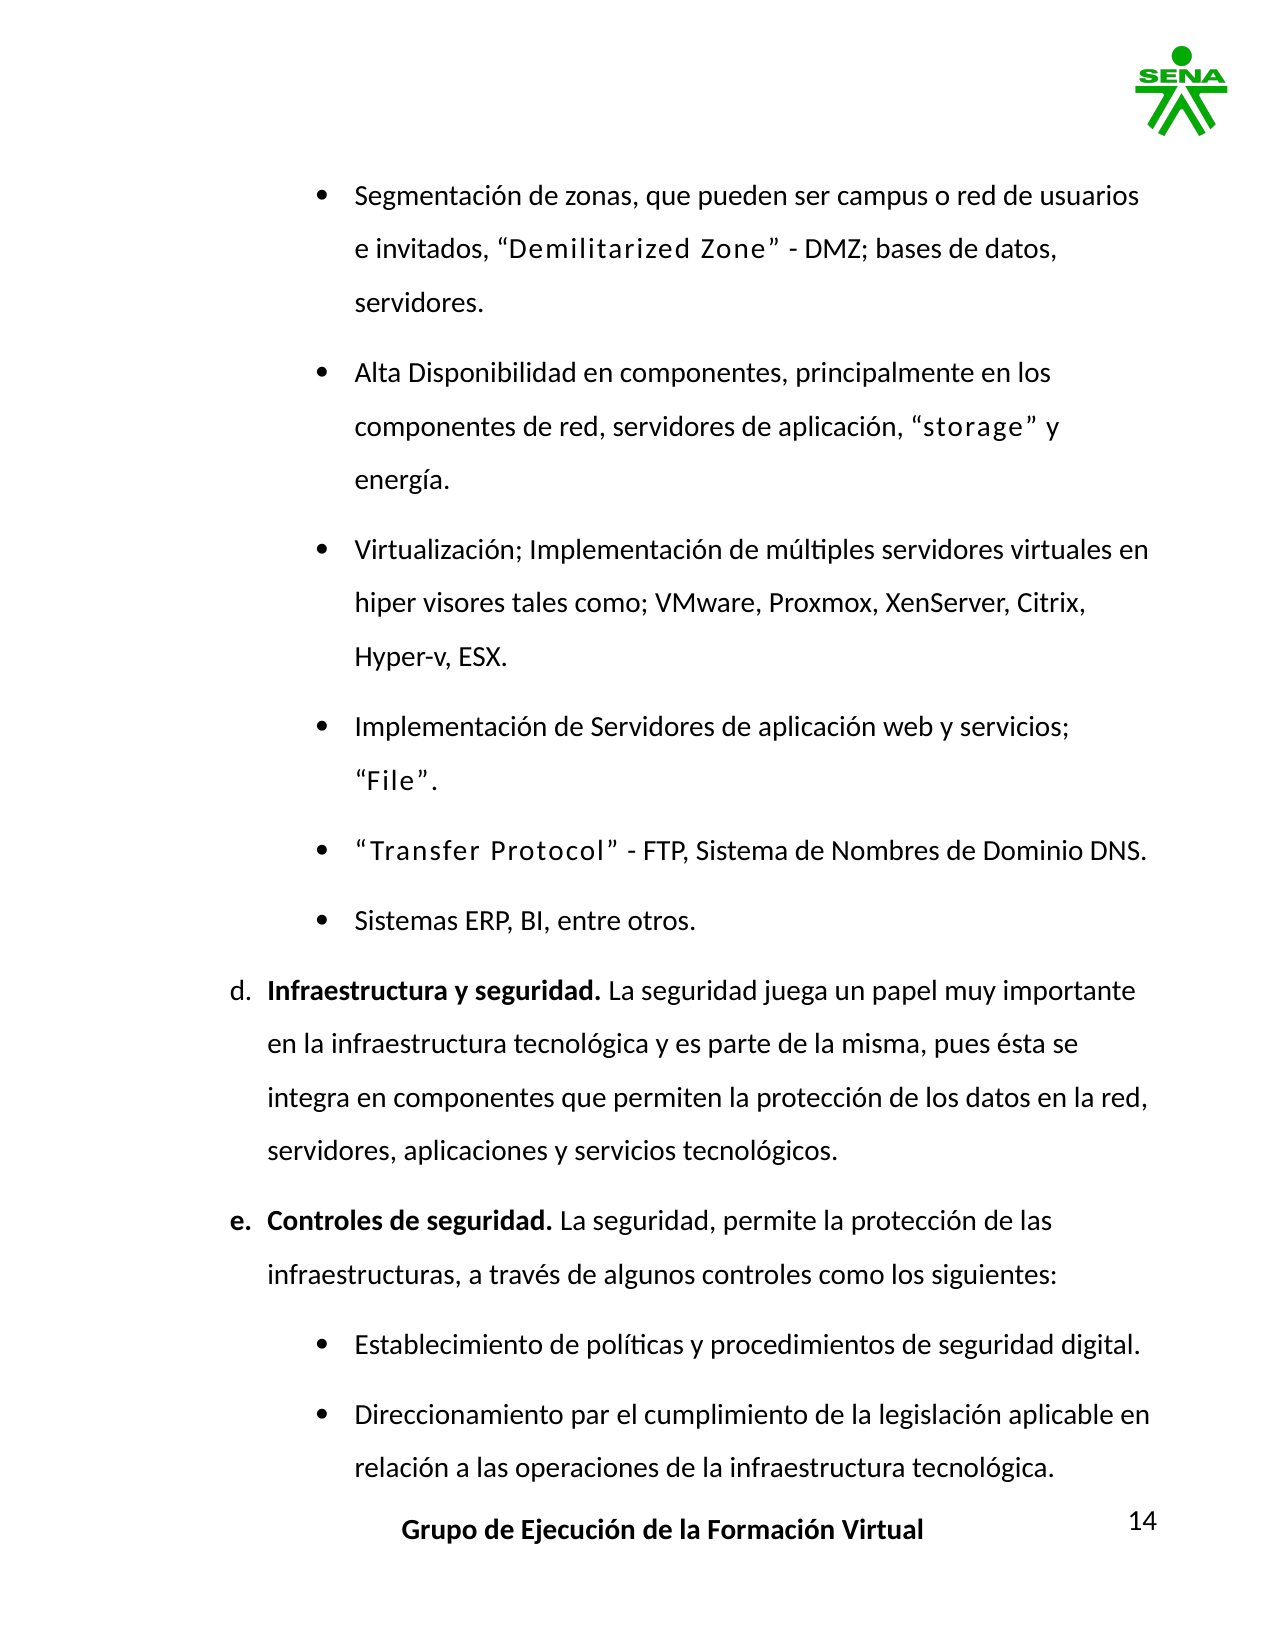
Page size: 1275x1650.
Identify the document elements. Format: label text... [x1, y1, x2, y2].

list Infraestructura y seguridad. La seguridad juega un papel muy importante en la infraestructura tecnológica y es parte de la misma, pues ésta se integra en componentes que permiten la protección de los datos en la red, servidores, aplicaciones y servicios tecnológicos. [229, 972, 1157, 1168]
list Sistemas ERP, BI, entre otros. [317, 902, 1157, 937]
list Virtualización; Implementación de múltiples servidores virtuales en hiper visores tales como; VMware, Proxmox, XenServer, Citrix, Hyper-v, ESX. [317, 531, 1157, 674]
list Controles de seguridad. La seguridad, permite la protección de las infraestructuras, a través de algunos controles como los siguientes: [229, 1202, 1157, 1291]
list Segmentación de zonas, que pueden ser campus o red de usuarios e invitados, “Demilitarized Zone” - DMZ; bases de datos, servidores. [317, 177, 1157, 320]
list Implementación de Servidores de aplicación web y servicios; “File”. [317, 708, 1157, 797]
list Direccionamiento par el cumplimiento de la legislación aplicable en relación a las operaciones de la infraestructura tecnológica. [317, 1396, 1157, 1485]
list Establecimiento de políticas y procedimientos de seguridad digital. [317, 1326, 1157, 1361]
picture [1135, 46, 1228, 136]
list Alta Disponibilidad en componentes, principalmente en los componentes de red, servidores de aplicación, “storage” y energía. [317, 354, 1157, 497]
list “Transfer Protocol” - FTP, Sistema de Nombres de Dominio DNS. [317, 832, 1157, 867]
